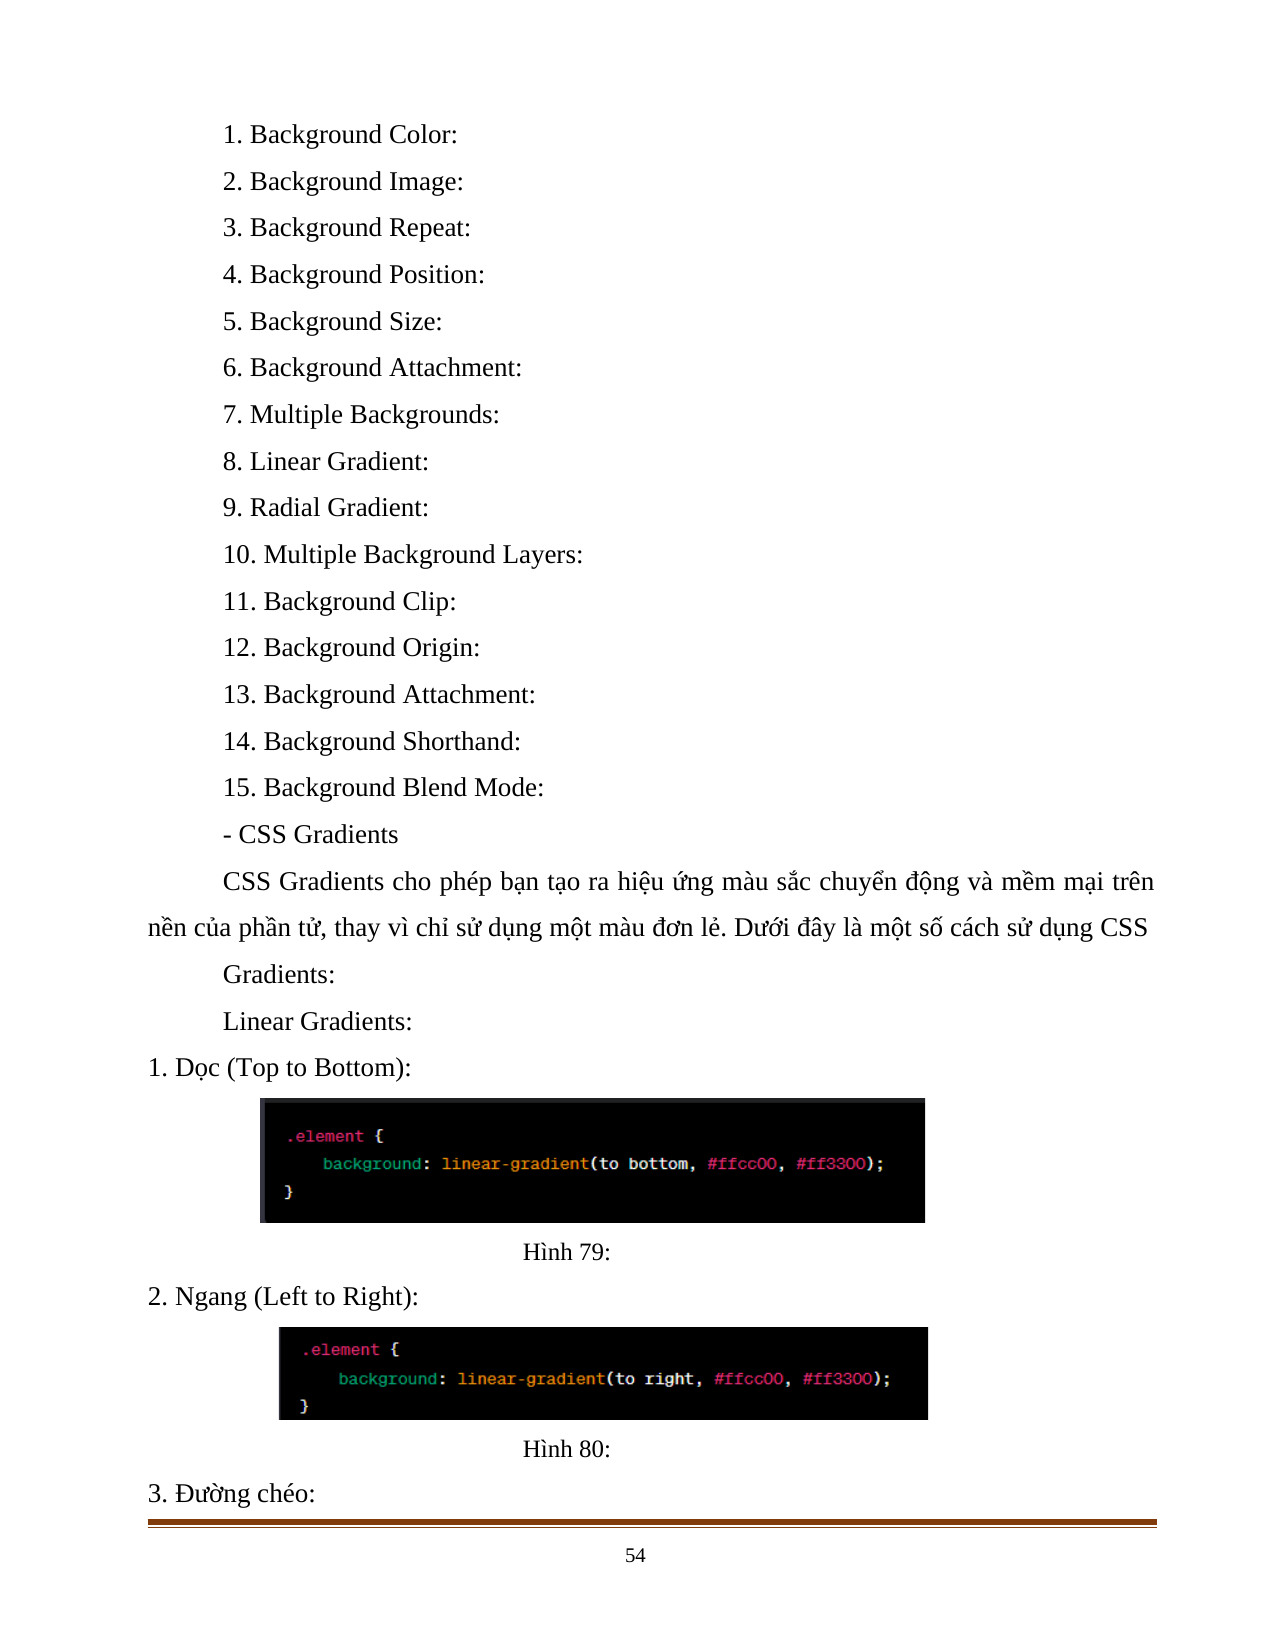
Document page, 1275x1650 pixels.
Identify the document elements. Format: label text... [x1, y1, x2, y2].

text Linear Gradients: [148, 1005, 1157, 1036]
text 11. Background Clip: [148, 585, 1157, 616]
picture [278, 1327, 929, 1420]
text 7. Multiple Backgrounds: [148, 398, 1157, 429]
text 2. Background Image: [148, 165, 1157, 196]
picture [260, 1098, 926, 1223]
text 13. Background Attachment: [148, 678, 1157, 709]
text 3. Background Repeat: [148, 211, 1157, 243]
text Hình 80: [448, 1434, 1157, 1463]
text 14. Background Shorthand: [148, 725, 1157, 756]
text 15. Background Blend Mode: [148, 771, 1157, 803]
text 9. Radial Gradient: [148, 491, 1157, 523]
text 6. Background Attachment: [148, 351, 1157, 383]
text 12. Background Origin: [148, 631, 1157, 663]
text CSS Gradients cho phép bạn tạo ra hiệu ứng màu sắc chuyển động và mềm mại trên nền của phần tử, thay vì chỉ sử dụng một màu đơn lẻ. Dưới đây là một số cách sử dụng CSS Gradients: [148, 865, 1157, 989]
list Đường chéo: [148, 1477, 1157, 1508]
text Hình 79: [448, 1237, 1157, 1266]
text - CSS Gradients [148, 818, 1157, 849]
text 10. Multiple Background Layers: [148, 538, 1157, 569]
text 1. Background Color: [148, 118, 1157, 149]
text 4. Background Position: [148, 258, 1157, 289]
text 8. Linear Gradient: [148, 445, 1157, 476]
text 5. Background Size: [148, 305, 1157, 336]
list Ngang (Left to Right): [148, 1280, 1157, 1312]
list Dọc (Top to Bottom): [148, 1051, 1157, 1083]
